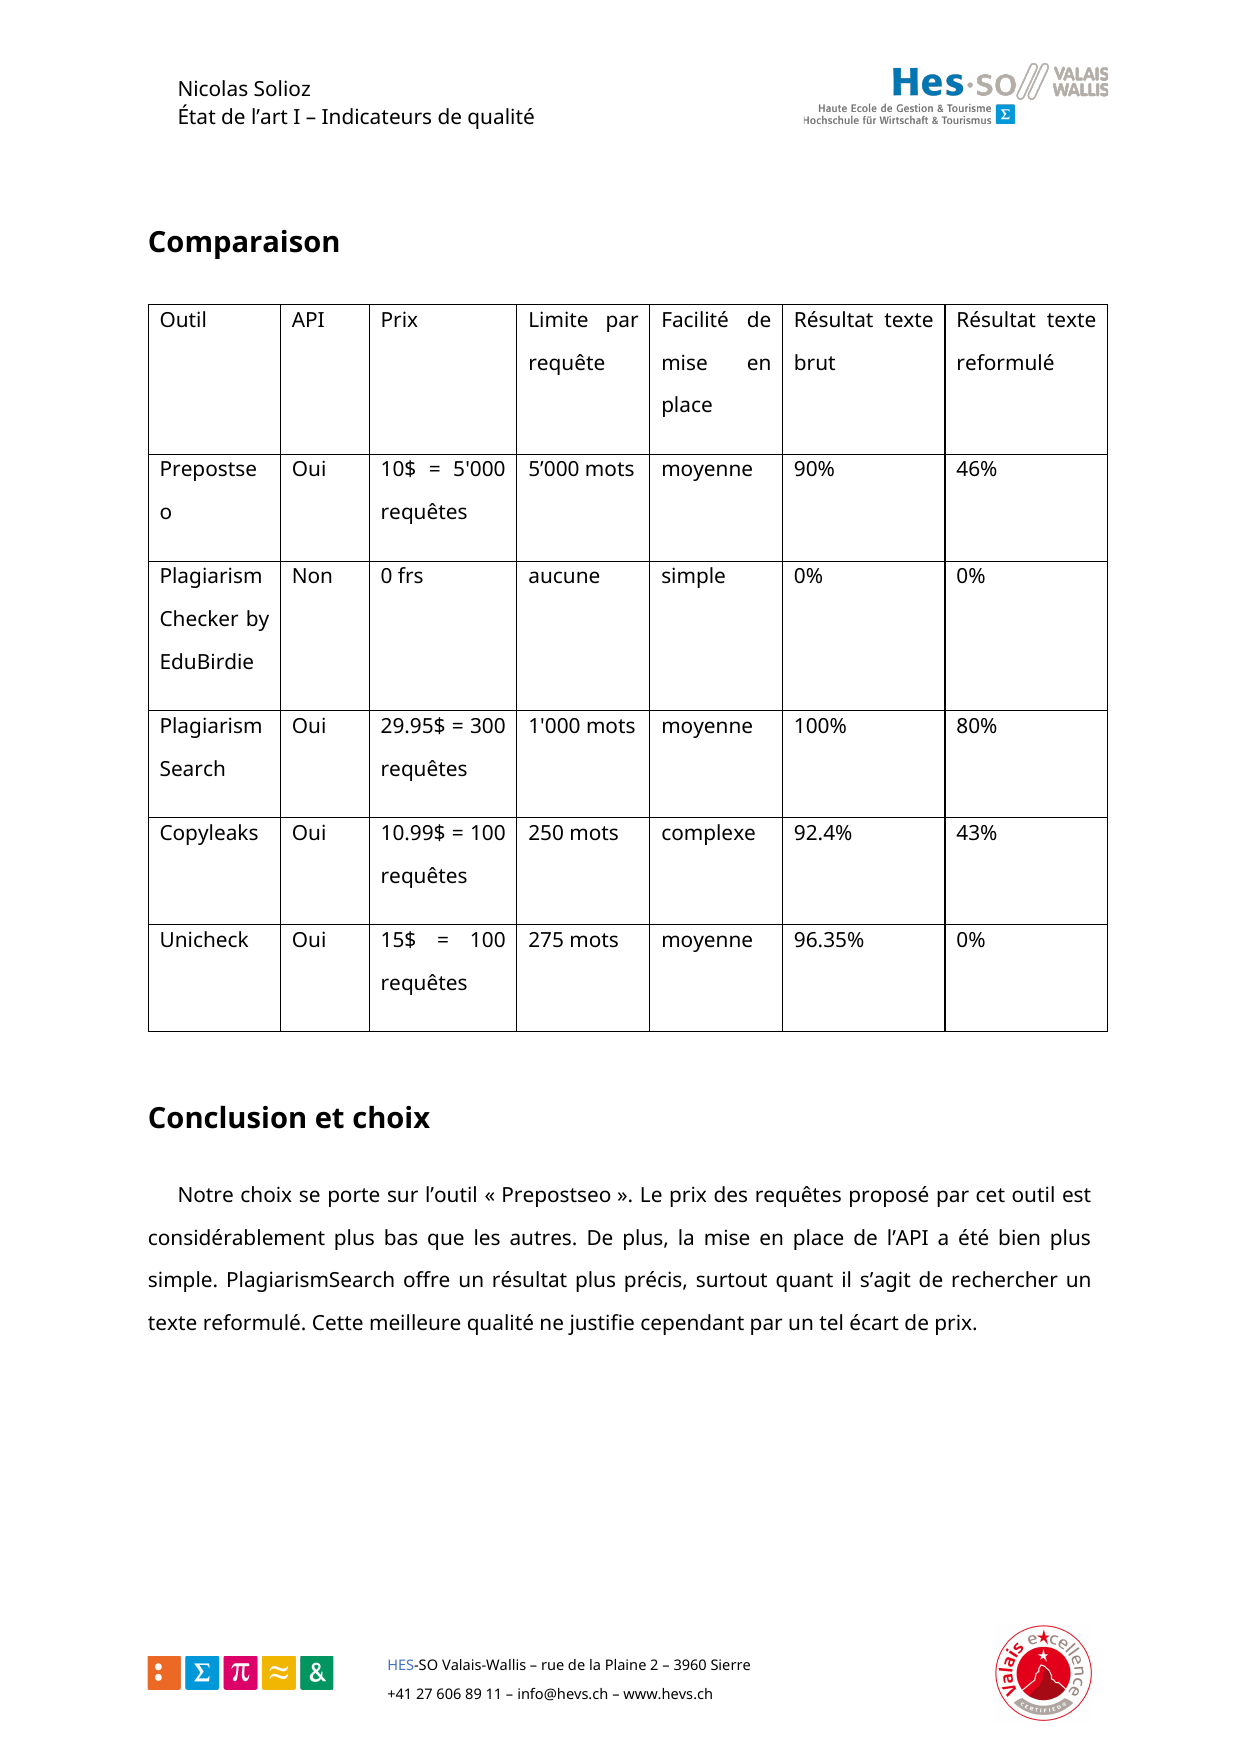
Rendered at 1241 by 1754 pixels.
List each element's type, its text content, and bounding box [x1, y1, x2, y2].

picture [219, 1656, 334, 1690]
table_cell Oui [281, 818, 369, 924]
table_cell aucune [517, 562, 649, 710]
table_cell 29.95$ = 300 requêtes [370, 711, 516, 817]
table_cell 10$ = 5'000 requêtes [370, 455, 516, 561]
table_cell 46% [946, 455, 1107, 561]
table_header Résultat texte brut [783, 305, 944, 453]
text Notre choix se porte sur l’outil « Prepostseo ». Le prix des requêtes proposé par cet outil est considérablement plus bas que les autres. De plus, la mise en place de l’API a été bien plus simple. PlagiarismSearch offre un résultat plus précis, surtout quant il s’agit de rechercher un texte reformulé. Cette meilleure qualité ne justifie cependant par un tel écart de prix. [148, 1180, 1093, 1336]
table_cell 90% [783, 455, 944, 561]
table_cell complexe [650, 818, 782, 924]
table_cell 0% [946, 562, 1107, 710]
table_cell Unicheck [149, 925, 280, 1031]
table_cell Oui [281, 925, 369, 1031]
table_cell PlagiarismSearch [149, 711, 280, 817]
picture [196, 1677, 208, 1681]
picture [196, 1664, 203, 1673]
table_cell 43% [946, 818, 1107, 924]
table_cell 275 mots [517, 925, 649, 1031]
picture [147, 1656, 185, 1690]
table_cell 92.4% [783, 818, 944, 924]
table_cell 80% [946, 711, 1107, 817]
table_cell Copyleaks [149, 818, 280, 924]
table_cell 5’000 mots [517, 455, 649, 561]
table_cell 0 frs [370, 562, 516, 710]
subtitle Comparaison [148, 222, 1093, 261]
table_cell 0% [783, 562, 944, 710]
table_cell Oui [281, 711, 369, 817]
table_header Outil [149, 305, 280, 453]
table_header Prix [370, 305, 516, 453]
table_cell moyenne [650, 711, 782, 817]
picture [803, 63, 1109, 124]
table_cell simple [650, 562, 782, 710]
table_cell Oui [281, 455, 369, 561]
table_cell 0% [946, 925, 1107, 1031]
table_cell 250 mots [517, 818, 649, 924]
picture [993, 1623, 1093, 1723]
table_cell Plagiarism Checker by EduBirdie [149, 562, 280, 710]
table_cell 10.99$ = 100 requêtes [370, 818, 516, 924]
table_cell Prepostseo [149, 455, 280, 561]
table_cell 15$ = 100 requêtes [370, 925, 516, 1031]
table_cell 1'000 mots [517, 711, 649, 817]
table_header Limite par requête [517, 305, 649, 453]
table_cell 100% [783, 711, 944, 817]
table_header API [281, 305, 369, 453]
table_header Facilité de mise en place [650, 305, 782, 453]
table_cell Non [281, 562, 369, 710]
table_cell 96.35% [783, 925, 944, 1031]
table_cell moyenne [650, 925, 782, 1031]
table_header Résultat texte reformulé [946, 305, 1107, 453]
table_cell moyenne [650, 455, 782, 561]
subtitle Conclusion et choix [148, 1098, 1093, 1137]
